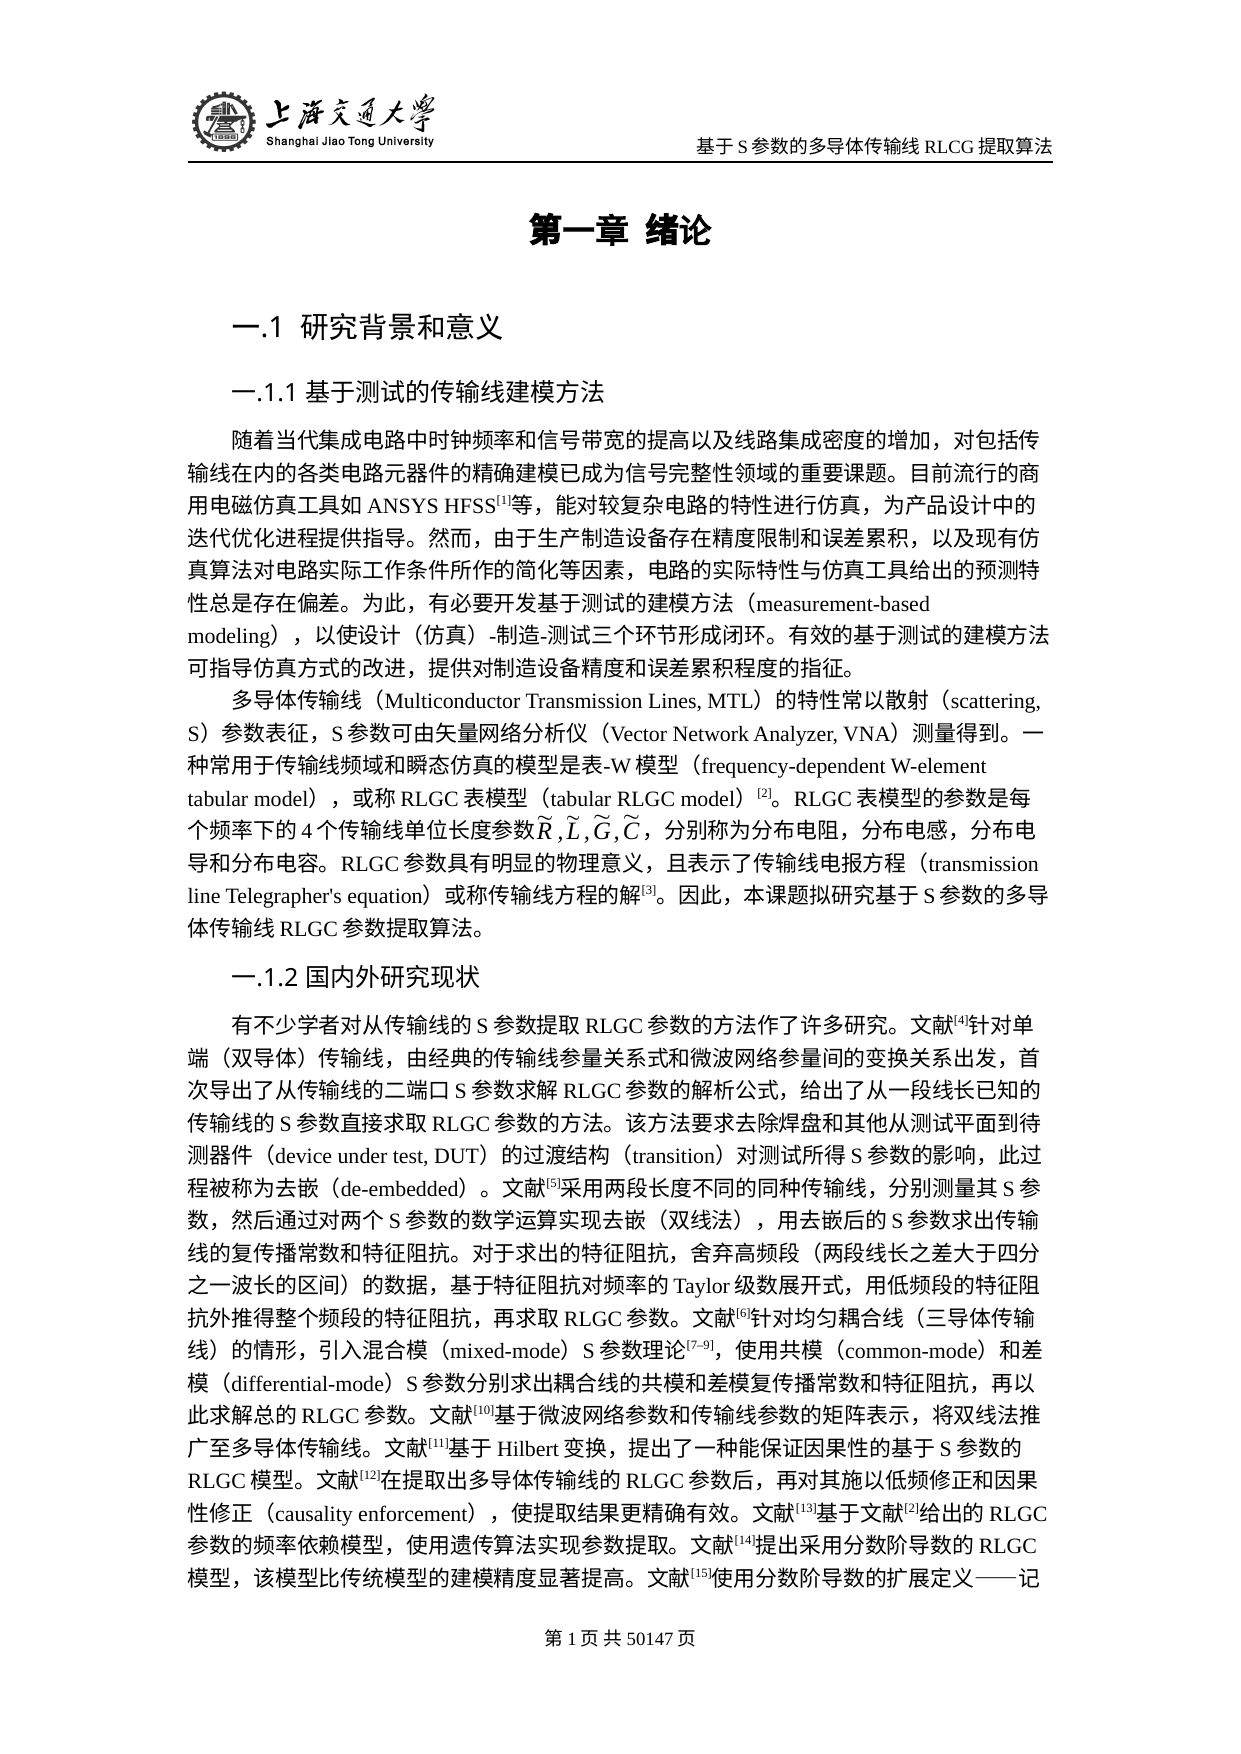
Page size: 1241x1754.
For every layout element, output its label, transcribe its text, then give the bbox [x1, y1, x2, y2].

subtitle 研究背景和意义 [187, 293, 1050, 358]
subtitle 基于测试的传输线建模方法 [187, 358, 1050, 423]
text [187, 1008, 1053, 1593]
text 多导体传输线（Multiconductor Transmission Lines, MTL）的特性常以散射（scattering, S）参数表征，S参数可由矢量网络分析仪（Vector Network Analyzer, VNA）测量得到。一种常用于传输线频域和瞬态仿真的模型是表-W模型（frequency-dependent W-element tabular model），或称RLGC表模型（tabular RLGC model）[2]。RLGC表模型的参数是每个频率下的4个传输线单位长度参数，分别称为分布电阻，分布电感，分布电导和分布电容。RLGC参数具有明显的物理意义，且表示了传输线电报方程（transmission line Telegrapher's equation）或称传输线方程的解[3]。因此，本课题拟研究基于S参数的多导体传输线RLGC参数提取算法。 [187, 683, 1053, 943]
subtitle 国内外研究现状 [187, 943, 1050, 1008]
text 随着当代集成电路中时钟频率和信号带宽的提高以及线路集成密度的增加，对包括传输线在内的各类电路元器件的精确建模已成为信号完整性领域的重要课题。目前流行的商用电磁仿真工具如ANSYS HFSS[1]等，能对较复杂电路的特性进行仿真，为产品设计中的迭代优化进程提供指导。然而，由于生产制造设备存在精度限制和误差累积，以及现有仿真算法对电路实际工作条件所作的简化等因素，电路的实际特性与仿真工具给出的预测特性总是存在偏差。为此，有必要开发基于测试的建模方法（measurement-based modeling），以使设计（仿真）-制造-测试三个环节形成闭环。有效的基于测试的建模方法可指导仿真方式的改进，提供对制造设备精度和误差累积程度的指征。 [187, 423, 1053, 683]
subtitle 绪论 [187, 195, 1053, 260]
